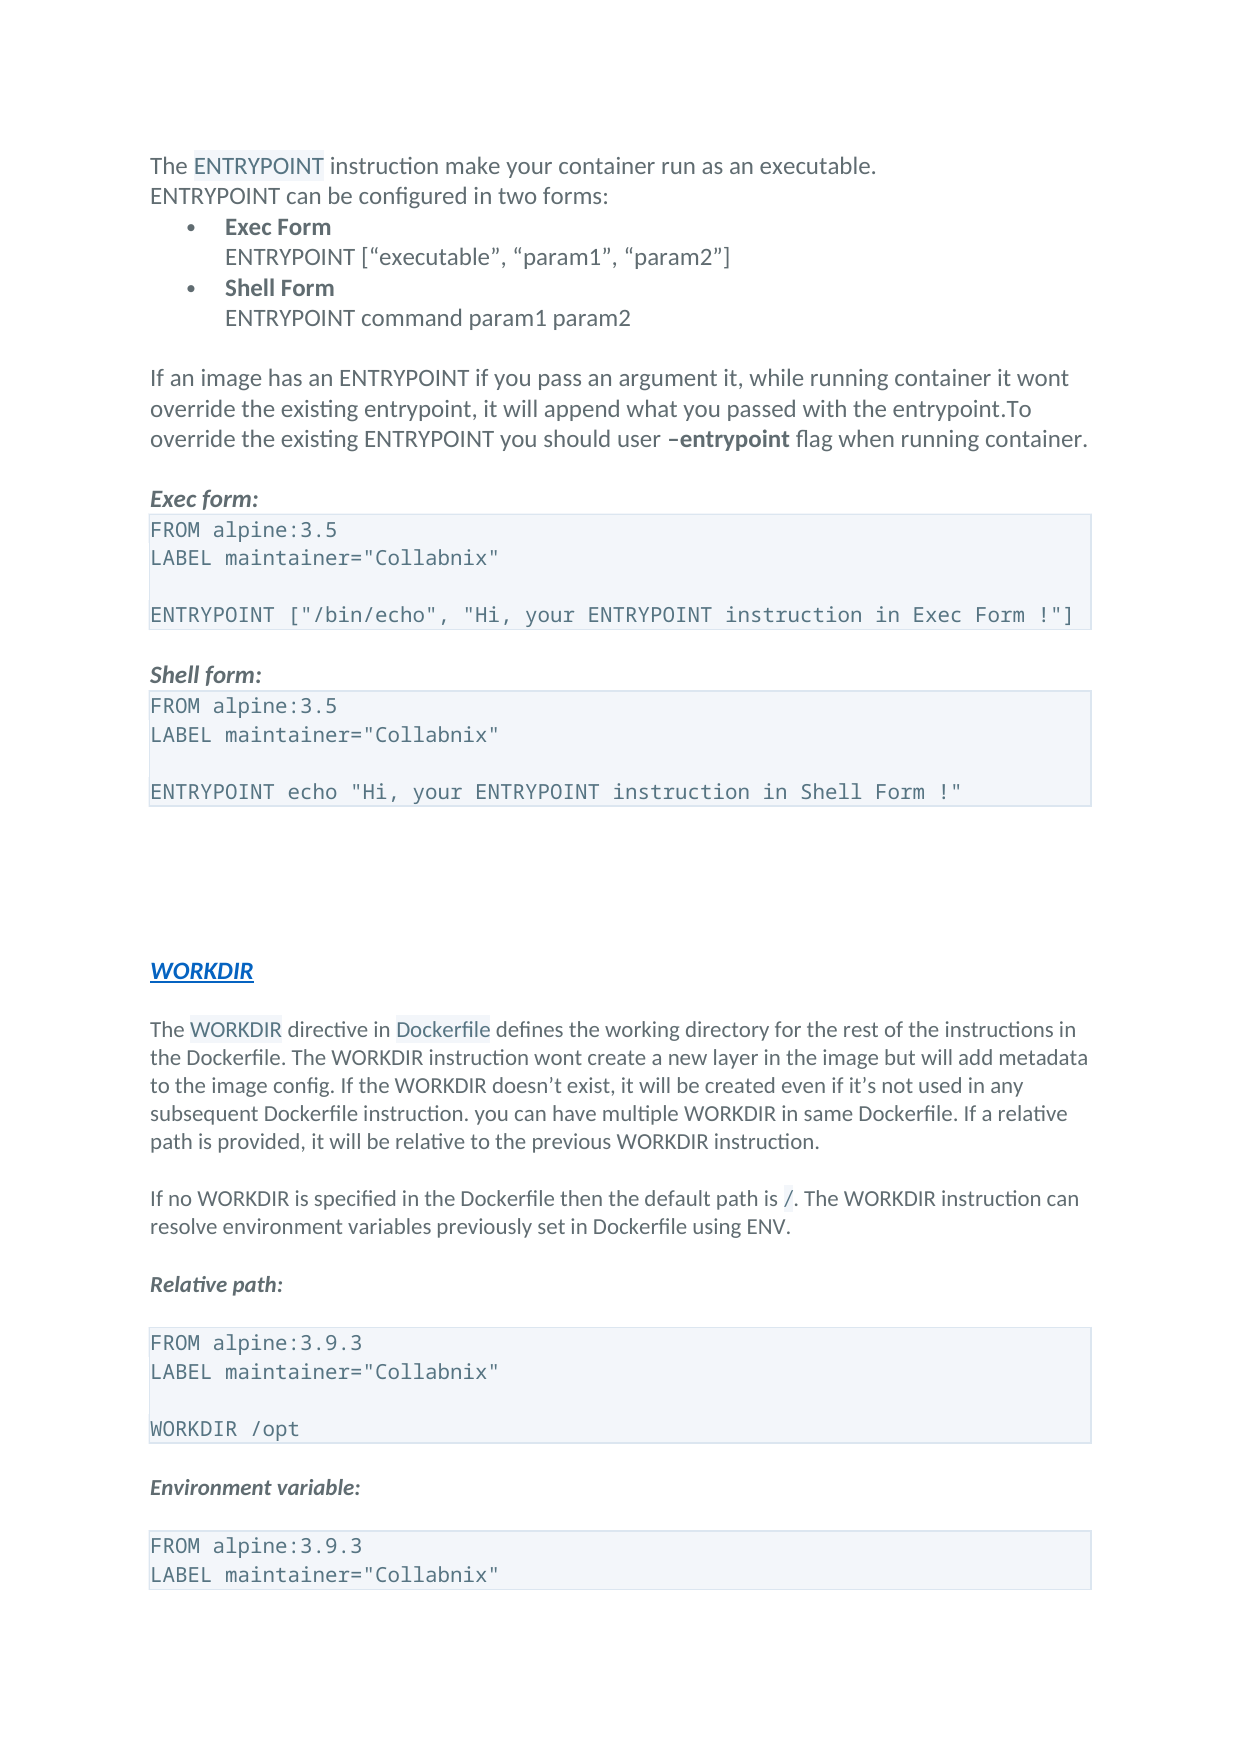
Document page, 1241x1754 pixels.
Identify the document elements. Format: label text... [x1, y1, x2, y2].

text The WORKDIR directive in Dockerfile defines the working directory for the rest of the instructions in the Dockerfile. The WORKDIR instruction wont create a new layer in the image but will add metadata to the image config. If the WORKDIR doesn’t exist, it will be created even if it’s not used in any subsequent Dockerfile instruction. you can have multiple WORKDIR in same Dockerfile. If a relative path is provided, it will be relative to the previous WORKDIR instruction. [150, 1015, 1090, 1155]
text FROM alpine:3.5 [150, 515, 1090, 543]
text WORKDIR [150, 956, 1090, 986]
text FROM alpine:3.9.3 [150, 1532, 1090, 1558]
text Shell form: [150, 659, 1090, 690]
text LABEL maintainer="Collabnix" [150, 1558, 1090, 1589]
text LABEL maintainer="Collabnix" [150, 720, 1090, 748]
text FROM alpine:3.9.3 [150, 1328, 1090, 1357]
text If no WORKDIR is specified in the Dockerfile then the default path is /. The WORKDIR instruction can resolve environment variables previously set in Dockerfile using ENV. [150, 1184, 1090, 1241]
text ENTRYPOINT echo "Hi, your ENTRYPOINT instruction in Shell Form !" [150, 775, 1090, 805]
text Relative path: [150, 1270, 1090, 1298]
list Exec Form ENTRYPOINT [“executable”, “param1”, “param2”] [187, 211, 1090, 272]
text The ENTRYPOINT instruction make your container run as an executable. ENTRYPOINT can be configured in two forms: [150, 150, 1090, 211]
text Exec form: [150, 483, 1090, 513]
text FROM alpine:3.5 [150, 692, 1090, 720]
text If an image has an ENTRYPOINT if you pass an argument it, while running container it wont override the existing entrypoint, it will append what you passed with the entrypoint.To override the existing ENTRYPOINT you should user –entrypoint flag when running container. [150, 362, 1090, 454]
text Environment variable: [150, 1473, 1090, 1501]
text WORKDIR /opt [150, 1412, 1090, 1442]
text LABEL maintainer="Collabnix" [150, 543, 1090, 572]
text ENTRYPOINT ["/bin/echo", "Hi, your ENTRYPOINT instruction in Exec Form !"] [150, 599, 1090, 629]
list Shell Form ENTRYPOINT command param1 param2 [187, 272, 1090, 333]
text LABEL maintainer="Collabnix" [150, 1357, 1090, 1385]
